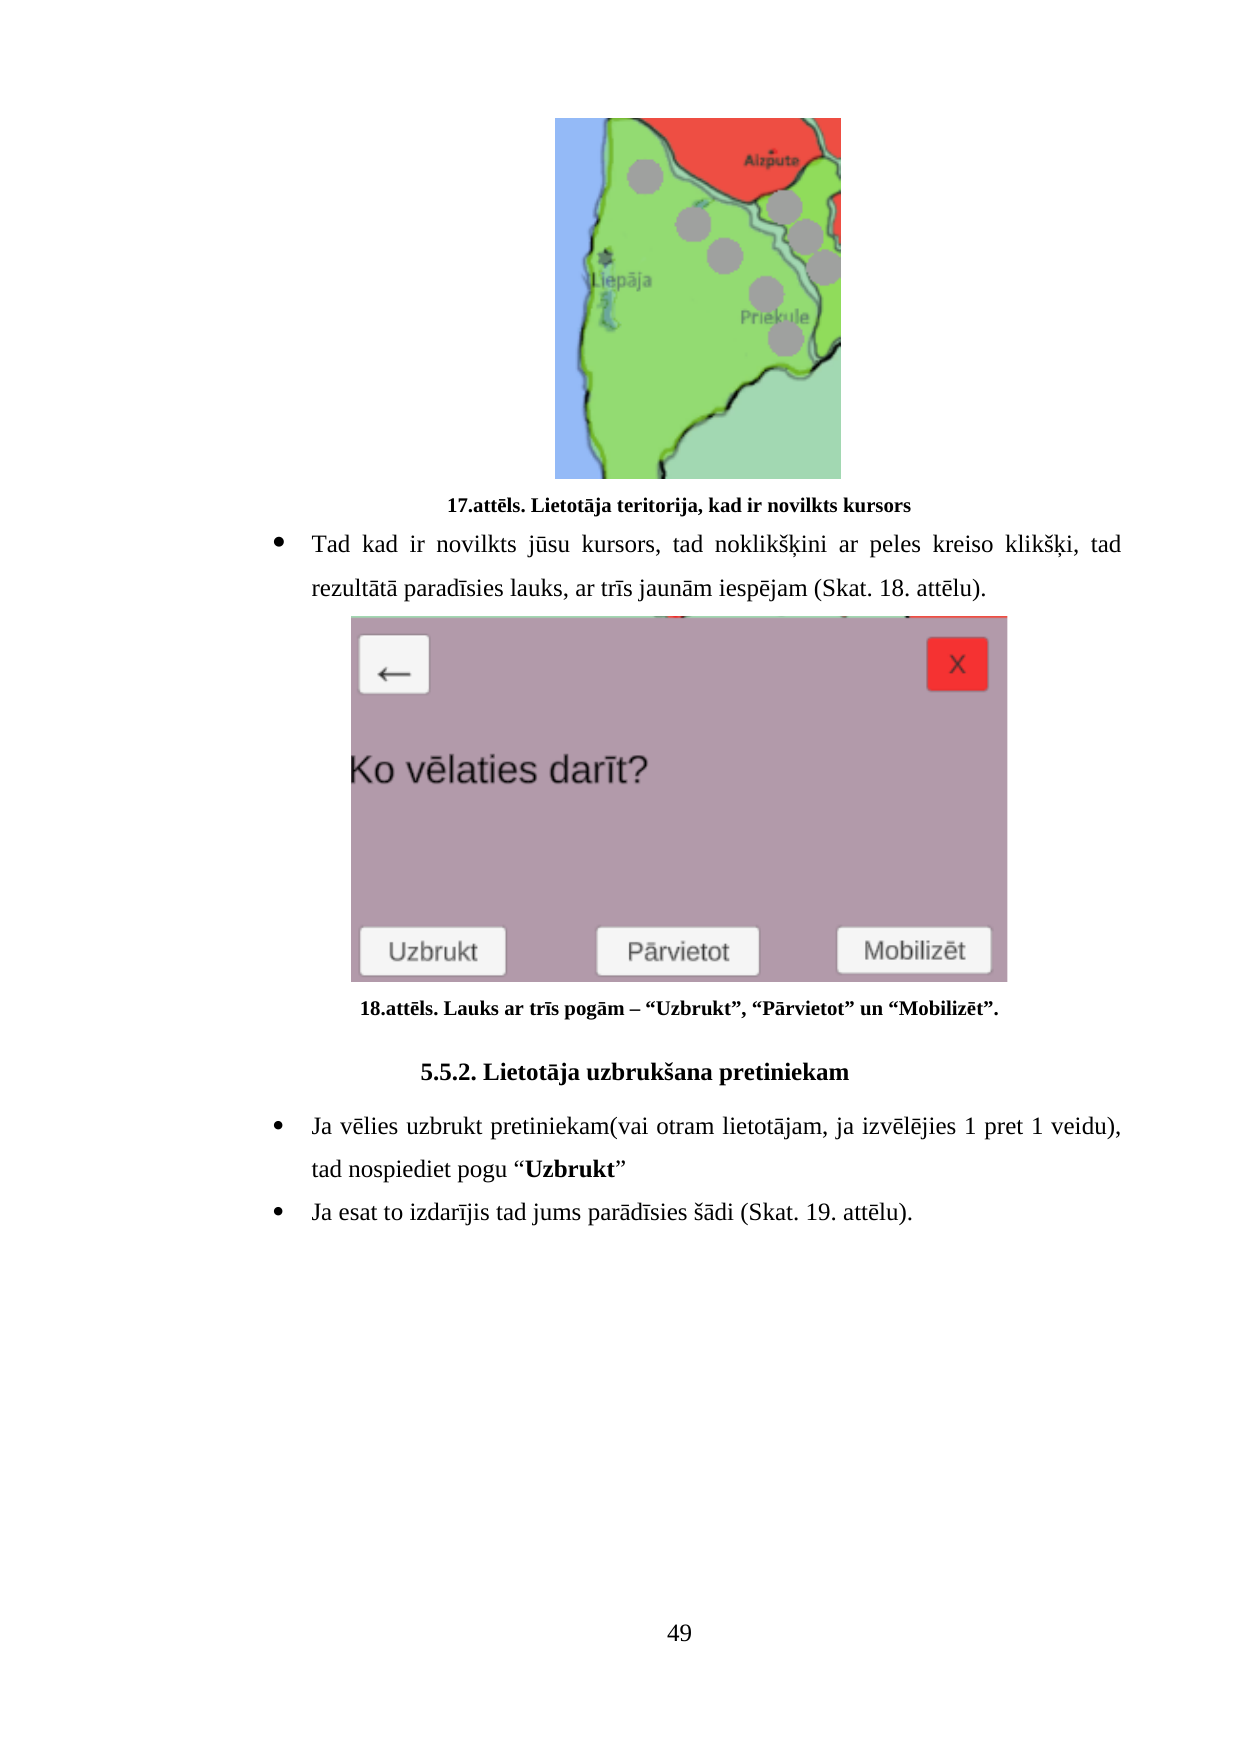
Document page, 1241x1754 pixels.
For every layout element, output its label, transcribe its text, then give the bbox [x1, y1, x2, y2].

text 18.attēls. Lauks ar trīs pogām – “Uzbrukt”, “Pārvietot” un “Mobilizēt”. [148, 996, 1122, 1020]
text 17.attēls. Lietotāja teritorija, kad ir novilkts kursors [148, 493, 1122, 517]
list Ja vēlies uzbrukt pretiniekam(vai otram lietotājam, ja izvēlējies 1 pret 1 veidu), tad nospiediet pogu “Uzbrukt” [274, 1111, 1122, 1183]
picture [351, 616, 1008, 982]
list Ja esat to izdarījis tad jums parādīsies šādi (Skat. 19. attēlu). [274, 1197, 1122, 1226]
list Tad kad ir novilkts jūsu kursors, tad noklikšķini ar peles kreiso klikšķi, tad rezultātā paradīsies lauks, ar trīs jaunām iespējam (Skat. 18. attēlu). [274, 529, 1122, 602]
picture [555, 118, 841, 479]
subtitle 5.5.2. Lietotāja uzbrukšana pretiniekam [148, 1057, 1122, 1086]
